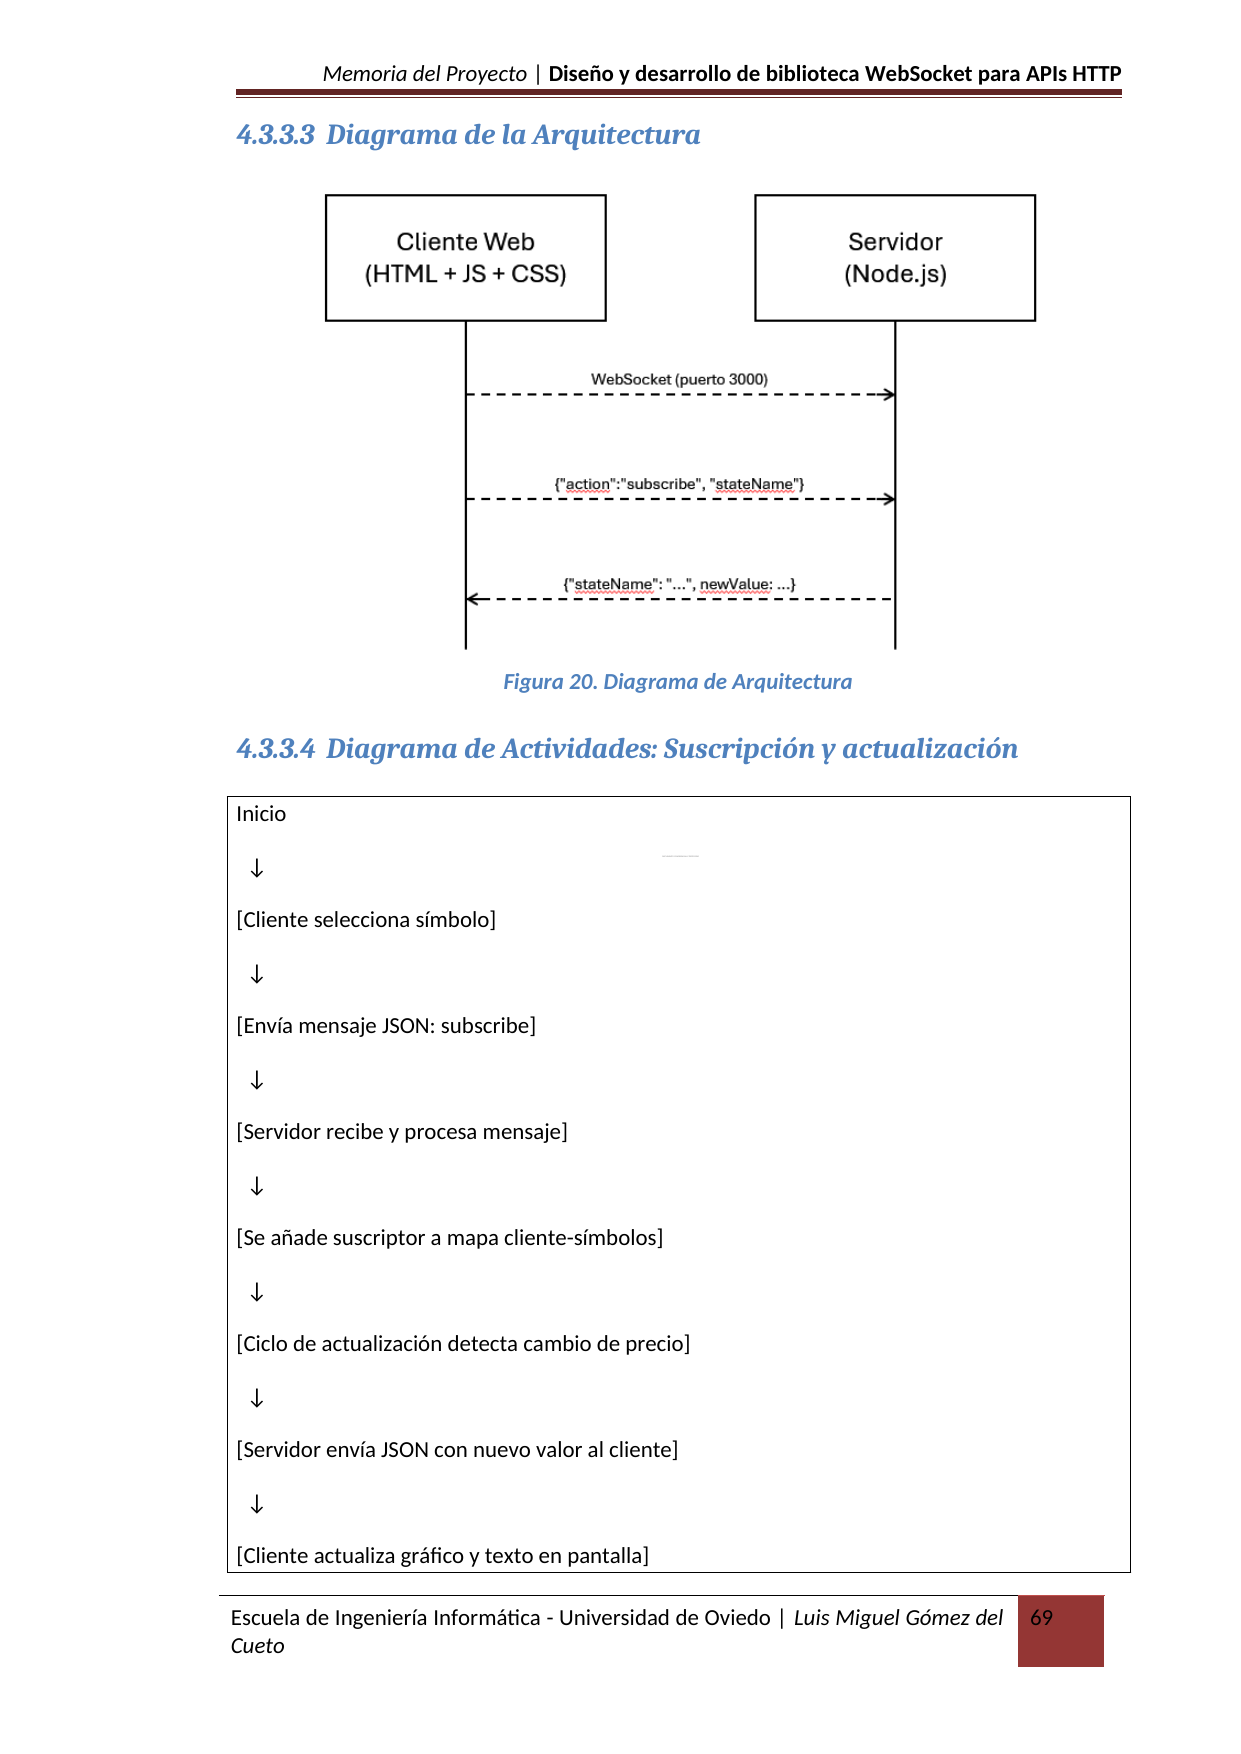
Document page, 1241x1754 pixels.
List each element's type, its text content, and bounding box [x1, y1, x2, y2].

text ↓ [228, 1167, 1130, 1198]
text [Cliente actualiza gráfico y texto en pantalla] [228, 1538, 1130, 1572]
text ↓ [228, 849, 1130, 880]
picture [314, 181, 1044, 663]
text [Servidor recibe y procesa mensaje] [228, 1114, 1130, 1145]
text [Se añade suscriptor a mapa cliente-símbolos] [228, 1220, 1130, 1251]
subtitle Diagrama de Actividades: Suscripción y actualización [236, 732, 1122, 766]
subtitle Diagrama de la Arquitectura [236, 118, 1122, 152]
text [Cliente selecciona símbolo] [228, 902, 1130, 933]
text ↓ [228, 1485, 1130, 1516]
text [Servidor envía JSON con nuevo valor al cliente] [228, 1432, 1130, 1463]
text ↓ [228, 955, 1130, 986]
text ↓ [228, 1061, 1130, 1092]
text [Envía mensaje JSON: subscribe] [228, 1008, 1130, 1039]
text Inicio [228, 797, 1130, 827]
text ↓ [228, 1379, 1130, 1410]
text [Ciclo de actualización detecta cambio de precio] [228, 1326, 1130, 1357]
text ↓ [228, 1273, 1130, 1304]
